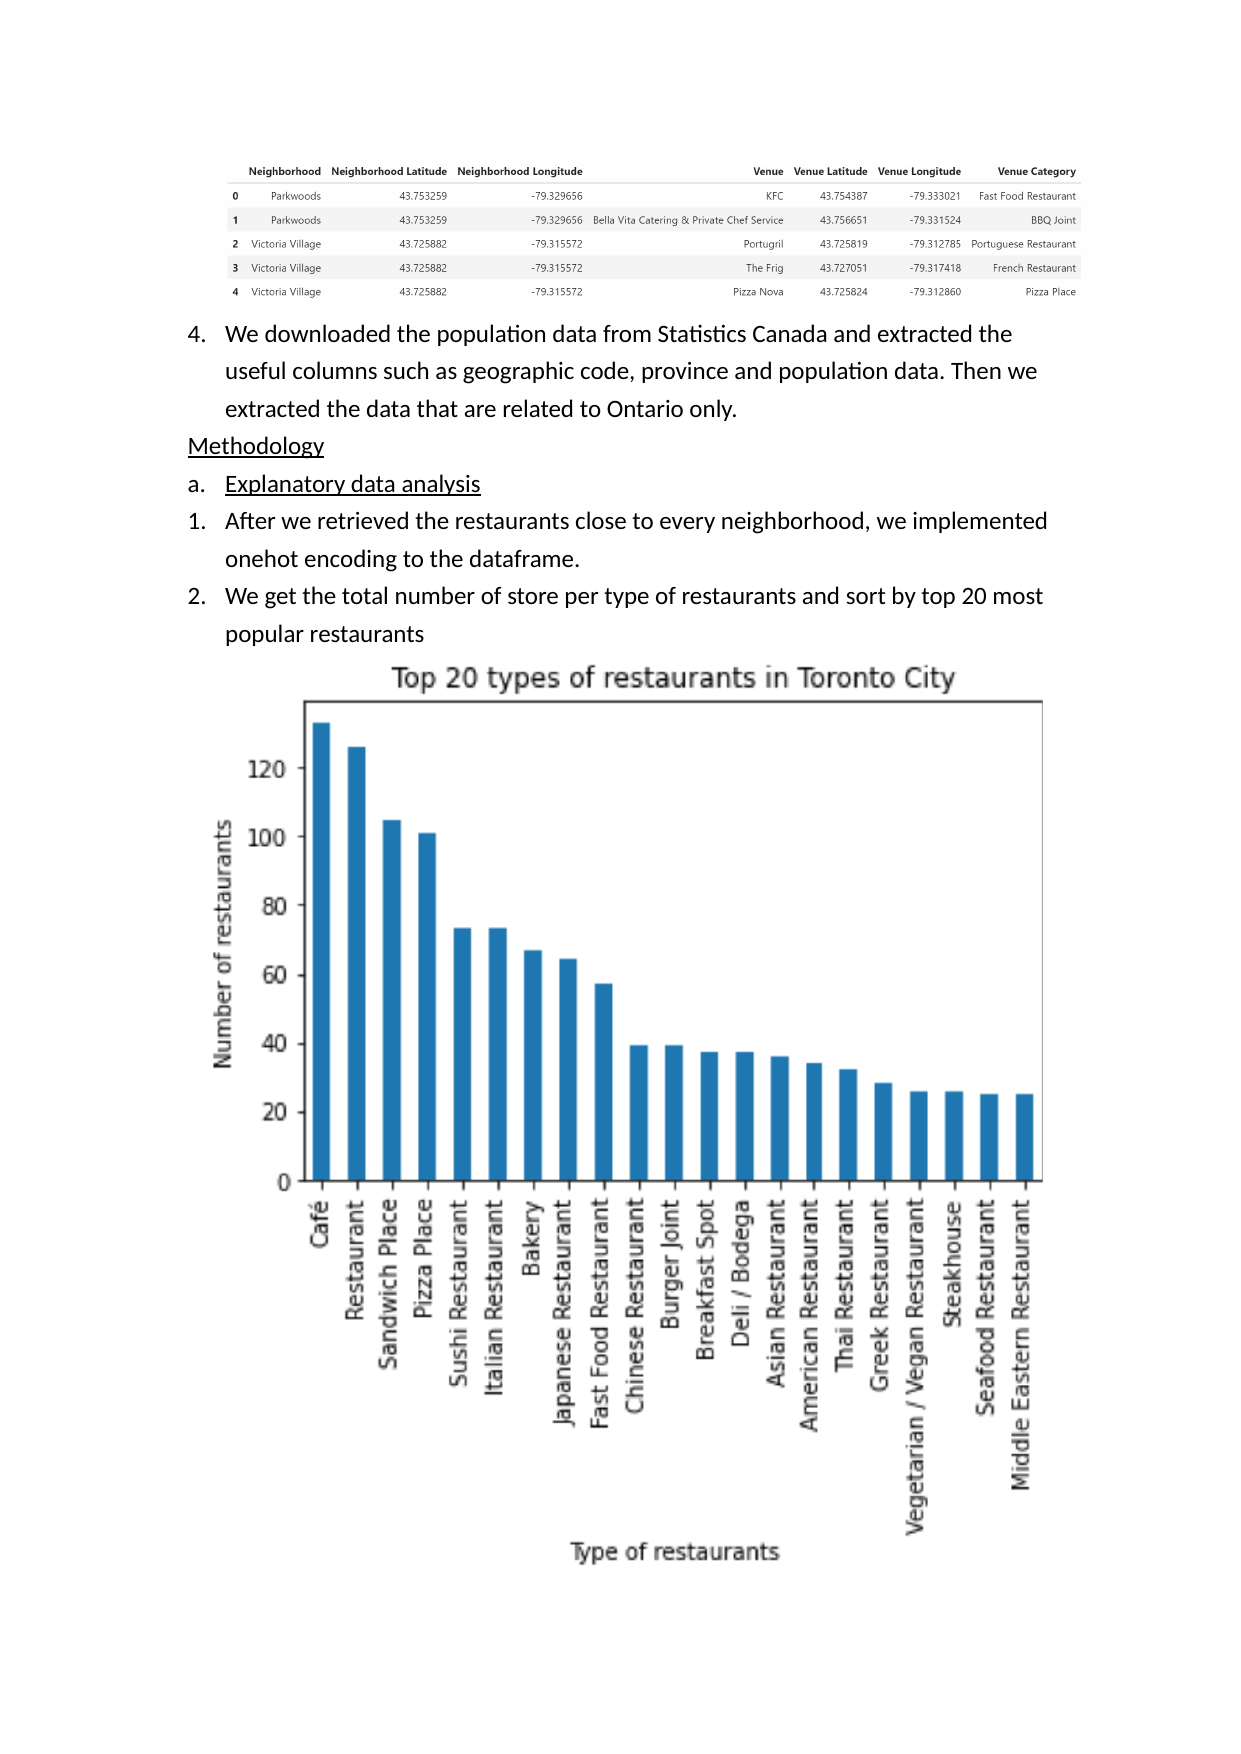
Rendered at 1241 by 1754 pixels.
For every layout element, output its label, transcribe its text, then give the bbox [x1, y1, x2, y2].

picture [225, 164, 1091, 304]
list We downloaded the population data from Statistics Canada and extracted the useful columns such as geographic code, province and population data. Then we extracted the data that are related to Ontario only. [187, 314, 1053, 427]
picture [187, 652, 1043, 1571]
list After we retrieved the restaurants close to every neighborhood, we implemented onehot encoding to the dataframe. [187, 502, 1053, 577]
list Explanatory data analysis [187, 464, 1053, 502]
text Methodology [187, 427, 1053, 464]
list We get the total number of store per type of restaurants and sort by top 20 most popular restaurants [187, 577, 1053, 652]
